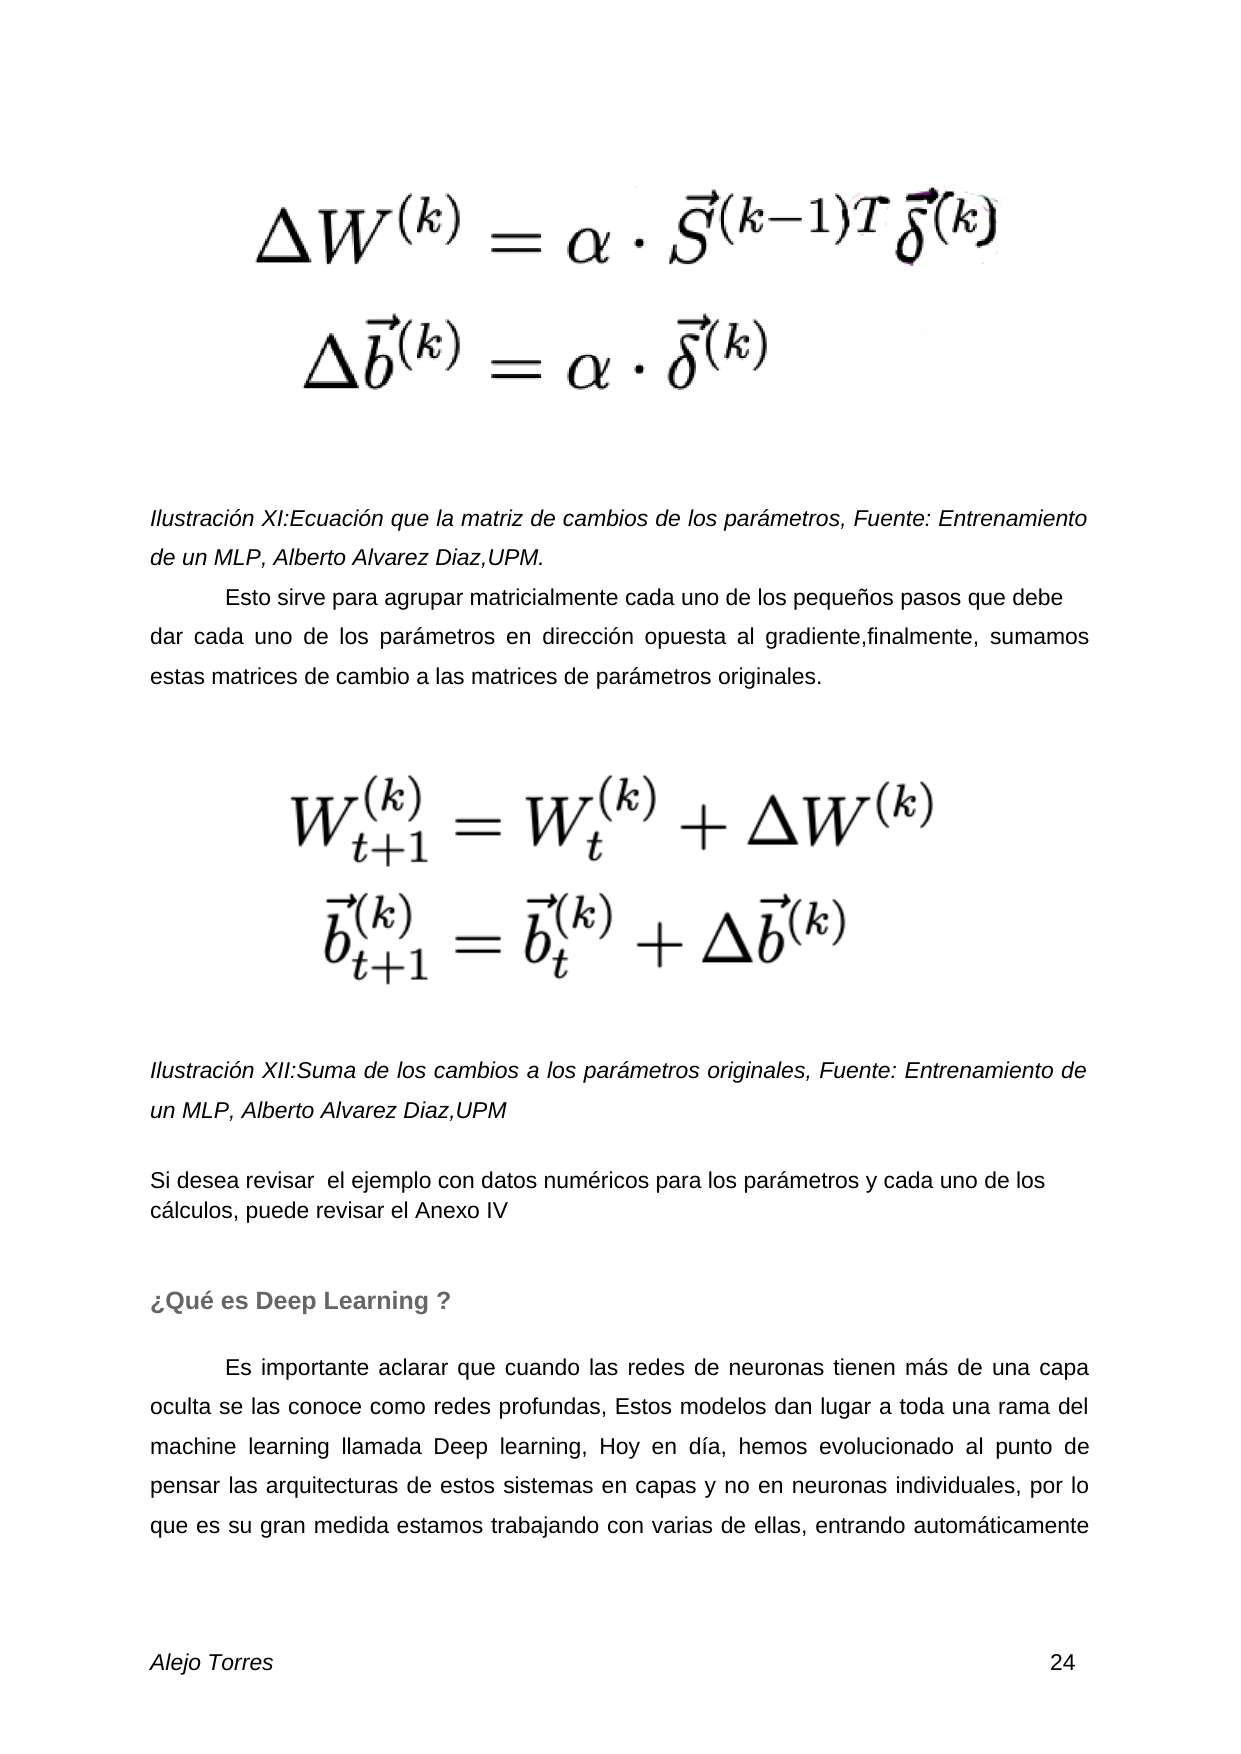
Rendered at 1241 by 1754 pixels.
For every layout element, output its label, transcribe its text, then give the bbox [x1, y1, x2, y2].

text Ilustración XII:Suma de los cambios a los parámetros originales, Fuente: Entrenamiento de un MLP, Alberto Alvarez Diaz,UPM [150, 1057, 1090, 1123]
text Ilustración XI:Ecuación que la matriz de cambios de los parámetros, Fuente: Entrenamiento de un MLP, Alberto Alvarez Diaz,UPM. [150, 505, 1090, 571]
picture [150, 150, 1091, 452]
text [150, 1354, 1090, 1538]
text Esto sirve para agrupar matricialmente cada uno de los pequeños pasos que debe [150, 584, 1090, 610]
text Si desea revisar el ejemplo con datos numéricos para los parámetros y cada uno de los cálculos, puede revisar el Anexo IV [150, 1167, 1090, 1223]
text dar cada uno de los parámetros en dirección opuesta al gradiente,finalmente, sumamos estas matrices de cambio a las matrices de parámetros originales. [150, 623, 1090, 689]
subtitle ¿Qué es Deep Learning ? [150, 1286, 1090, 1315]
picture [238, 733, 1002, 1030]
